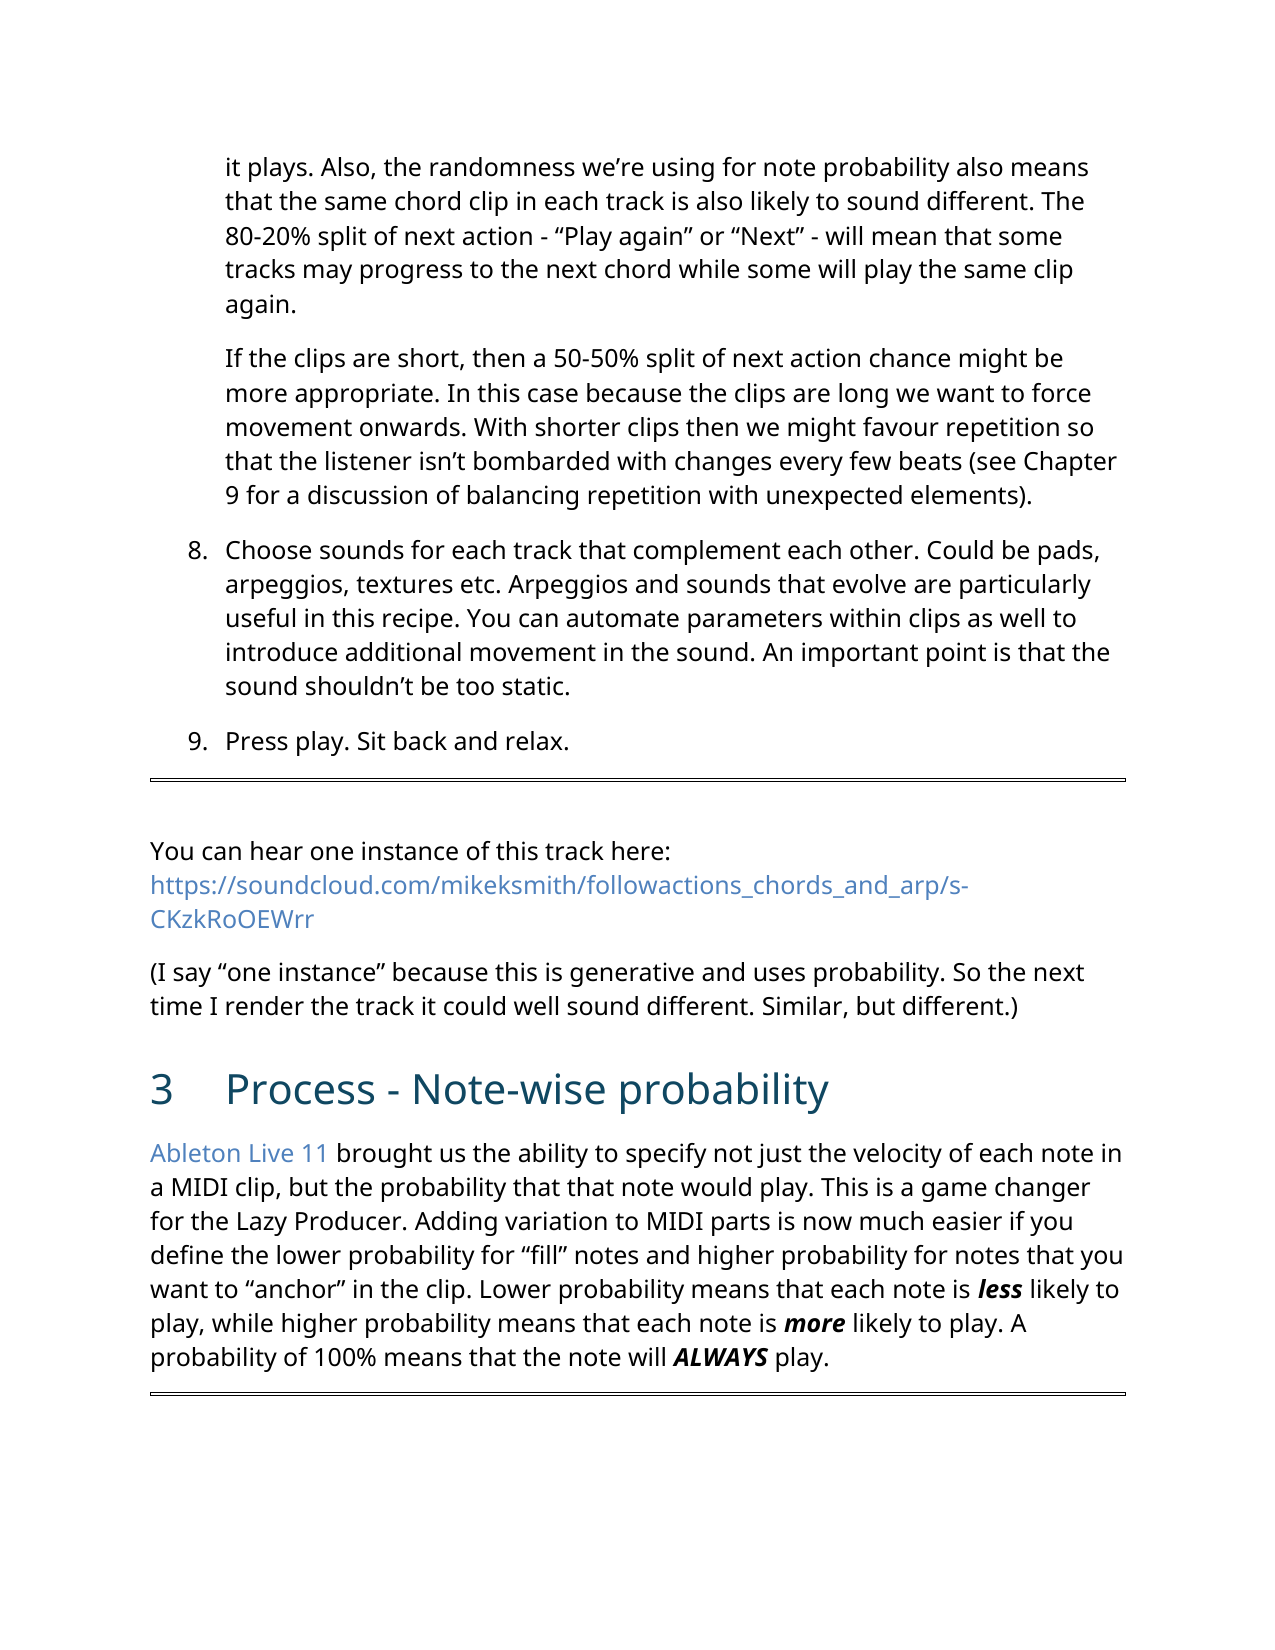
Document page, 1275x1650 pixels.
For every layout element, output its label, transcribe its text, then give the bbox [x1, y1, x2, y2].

text You can hear one instance of this track here: https://soundcloud.com/mikeksmith/followactions_chords_and_arp/s-CKzkRoOEWrr [150, 833, 1125, 935]
text Ableton Live 11 brought us the ability to specify not just the velocity of each note in a MIDI clip, but the probability that that note would play. This is a game changer for the Lazy Producer. Adding variation to MIDI parts is now much easier if you define the lower probability for “fill” notes and higher probability for notes that you want to “anchor” in the clip. Lower probability means that each note is less likely to play, while higher probability means that each note is more likely to play. A probability of 100% means that the note will ALWAYS play. [150, 1135, 1125, 1374]
list If the clips are short, then a 50-50% split of next action chance might be more appropriate. In this case because the clips are long we want to force movement onwards. With shorter clips then we might favour repetition so that the listener isn’t bombarded with changes every few beats (see Chapter 9 for a discussion of balancing repetition with unexpected elements). [187, 341, 1125, 511]
list Press play. Sit back and relax. [187, 723, 1125, 757]
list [187, 150, 1125, 320]
list Choose sounds for each track that complement each other. Could be pads, arpeggios, textures etc. Arpeggios and sounds that evolve are particularly useful in this recipe. You can automate parameters within clips as well to introduce additional movement in the sound. An important point is that the sound shouldn’t be too static. [187, 532, 1125, 703]
text (I say “one instance” because this is generative and uses probability. So the next time I render the track it could well sound different. Similar, but different.) [150, 954, 1125, 1022]
subtitle 3 Process - Note-wise probability [150, 1060, 1125, 1117]
